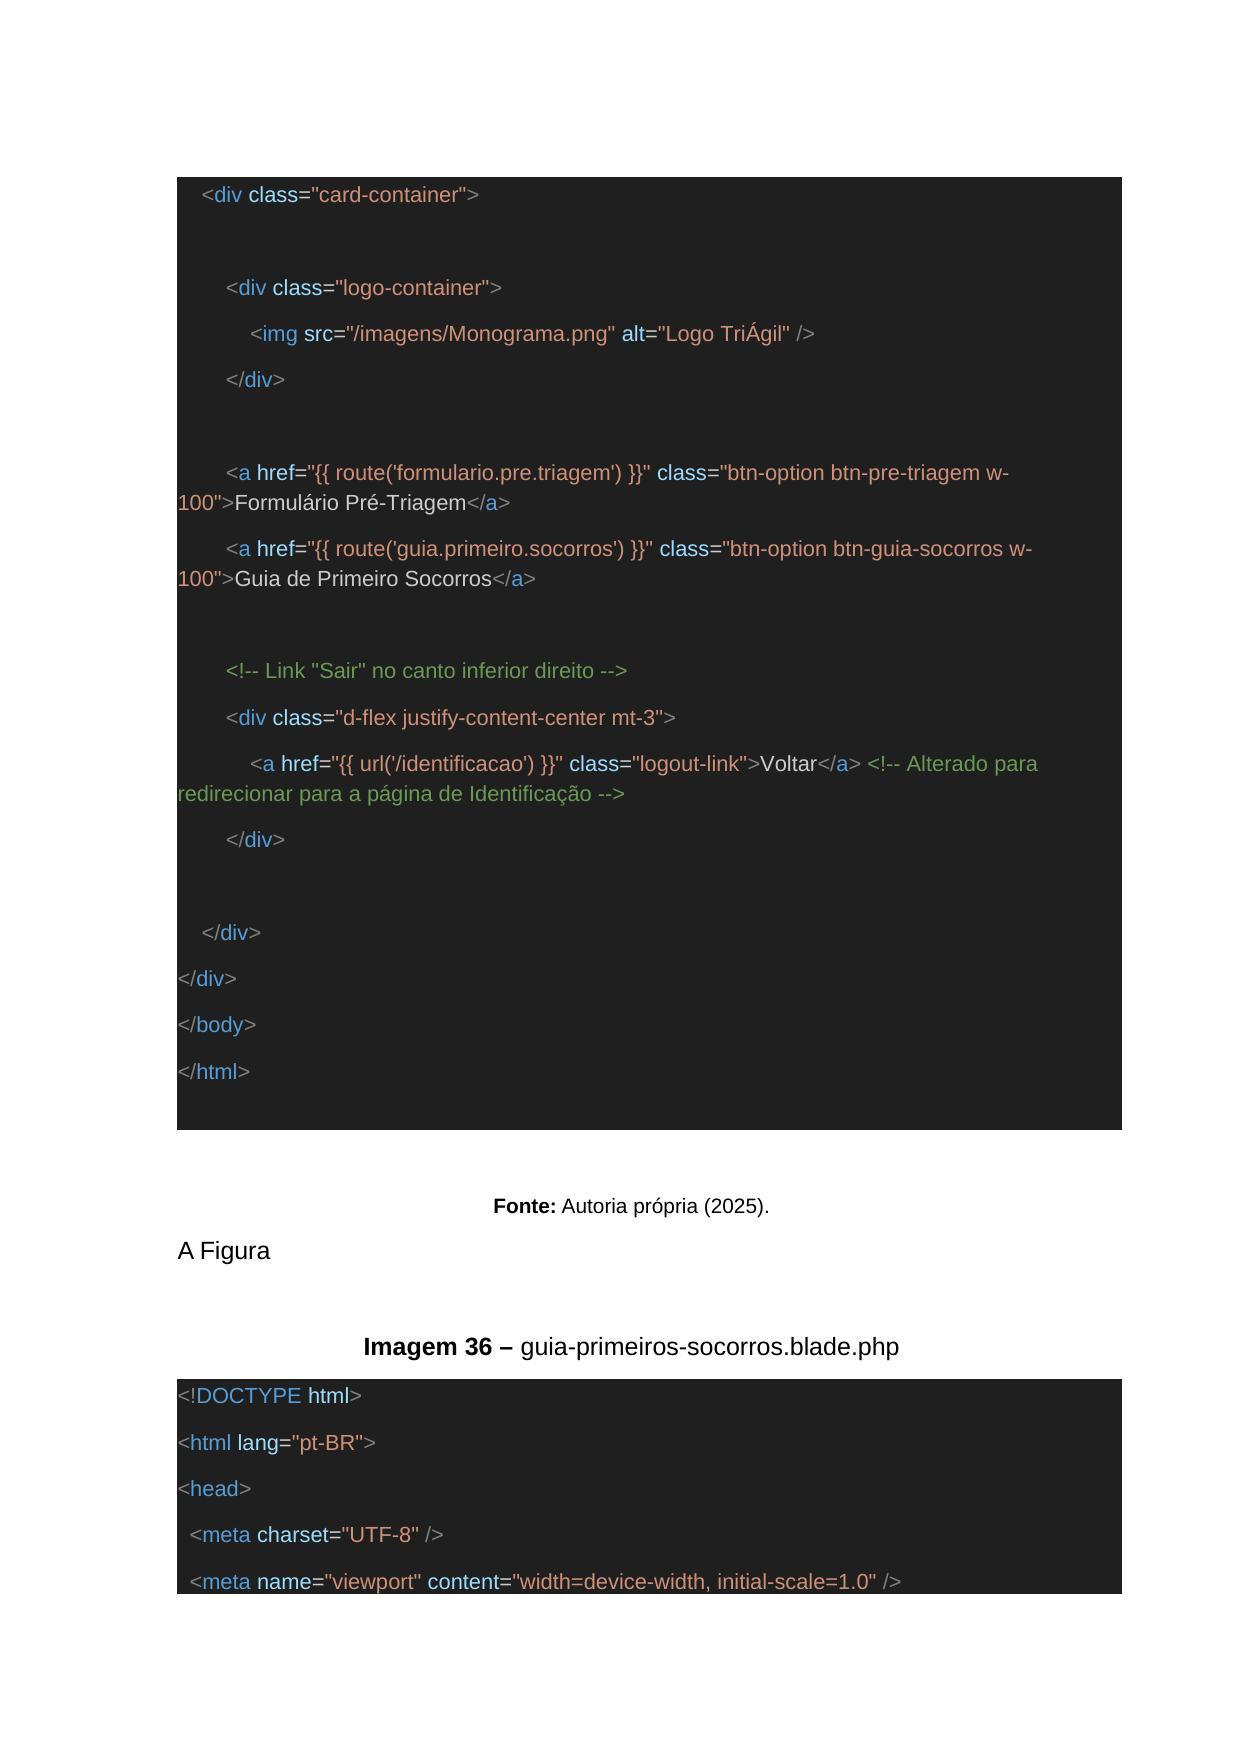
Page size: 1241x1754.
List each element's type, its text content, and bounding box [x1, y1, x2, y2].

text <!-- Link "Sair" no canto inferior direito --> [177, 654, 1122, 683]
text </div> [177, 962, 1122, 991]
text <meta name="viewport" content="width=device-width, initial-scale=1.0" /> [177, 1564, 1122, 1594]
text <meta charset="UTF-8" /> [177, 1518, 1122, 1547]
text </div> [177, 363, 1122, 392]
text <a href="{{ route('guia.primeiro.socorros') }}" class="btn-option btn-guia-socorros w-100">Guia de Primeiro Socorros</a> [177, 531, 1122, 591]
text </div> [177, 822, 1122, 852]
text </div> [177, 915, 1122, 945]
text <div class="d-flex justify-content-center mt-3"> [177, 700, 1122, 730]
text <head> [177, 1471, 1122, 1501]
text Imagem 36 – guia-primeiros-socorros.blade.php [238, 1332, 1024, 1360]
text <a href="{{ url('/identificacao') }}" class="logout-link">Voltar</a> <!-- Alterado para redirecionar para a página de Identificação --> [177, 746, 1122, 806]
text <!DOCTYPE html> [177, 1379, 1122, 1408]
text <html lang="pt-BR"> [177, 1425, 1122, 1455]
text <div class="logo-container"> [177, 270, 1122, 299]
text <div class="card-container"> [177, 177, 1122, 207]
text <a href="{{ route('formulario.pre.triagem') }}" class="btn-option btn-pre-triagem w-100">Formulário Pré-Triagem</a> [177, 455, 1122, 515]
text Fonte: Autoria própria (2025). [238, 1194, 1024, 1218]
text A Figura [177, 1236, 1122, 1265]
text <img src="/imagens/Monograma.png" alt="Logo TriÁgil" /> [177, 316, 1122, 346]
text </body> [177, 1008, 1122, 1038]
text </html> [177, 1054, 1122, 1084]
